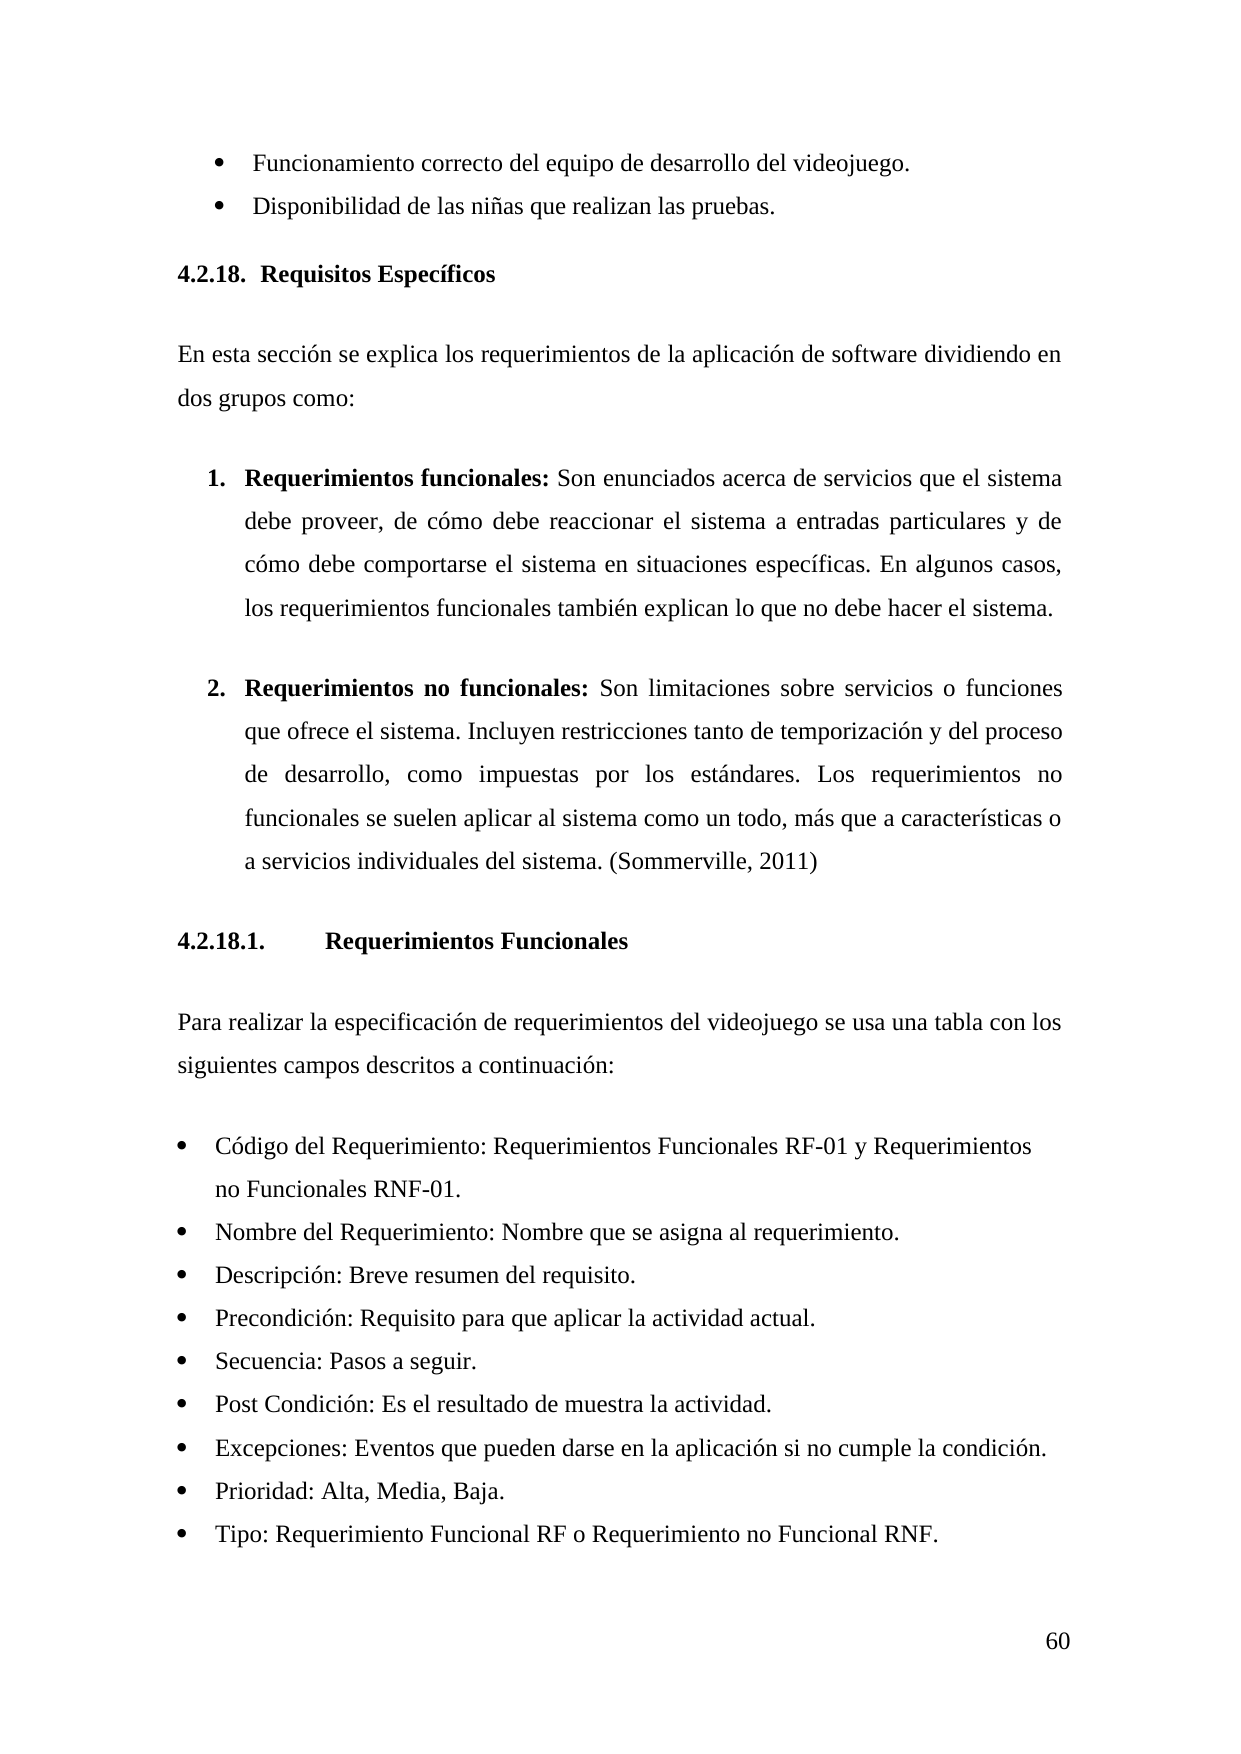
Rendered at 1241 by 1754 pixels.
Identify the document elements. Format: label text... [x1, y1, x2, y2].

list Funcionamiento correcto del equipo de desarrollo del videojuego. [215, 148, 1063, 176]
list Post Condición: Es el resultado de muestra la actividad. [177, 1389, 1063, 1418]
subtitle Requisitos Específicos [177, 259, 1063, 288]
list Tipo: Requerimiento Funcional RF o Requerimiento no Funcional RNF. [177, 1519, 1063, 1548]
list Disponibilidad de las niñas que realizan las pruebas. [215, 191, 1063, 219]
list Prioridad: Alta, Media, Baja. [177, 1476, 1063, 1504]
list Excepciones: Eventos que pueden darse en la aplicación si no cumple la condición. [177, 1433, 1063, 1461]
list Nombre del Requerimiento: Nombre que se asigna al requerimiento. [177, 1217, 1063, 1246]
text Para realizar la especificación de requerimientos del videojuego se usa una tabla con los siguientes campos descritos a continuación: [177, 1007, 1063, 1079]
list Descripción: Breve resumen del requisito. [177, 1260, 1063, 1289]
list Requerimientos no funcionales: Son limitaciones sobre servicios o funciones que ofrece el sistema. Incluyen restricciones tanto de temporización y del proceso de desarrollo, como impuestas por los estándares. Los requerimientos no funcionales se suelen aplicar al sistema como un todo, más que a características o a servicios individuales del sistema. (Sommerville, 2011) [207, 673, 1063, 874]
list Código del Requerimiento: Requerimientos Funcionales RF-01 y Requerimientos no Funcionales RNF-01. [177, 1131, 1063, 1203]
list Precondición: Requisito para que aplicar la actividad actual. [177, 1303, 1063, 1332]
text En esta sección se explica los requerimientos de la aplicación de software dividiendo en dos grupos como: [177, 339, 1063, 411]
list Secuencia: Pasos a seguir. [177, 1346, 1063, 1375]
subtitle Requerimientos Funcionales [177, 926, 1063, 955]
list Requerimientos funcionales: Son enunciados acerca de servicios que el sistema debe proveer, de cómo debe reaccionar el sistema a entradas particulares y de cómo debe comportarse el sistema en situaciones específicas. En algunos casos, los requerimientos funcionales también explican lo que no debe hacer el sistema. [207, 463, 1063, 621]
